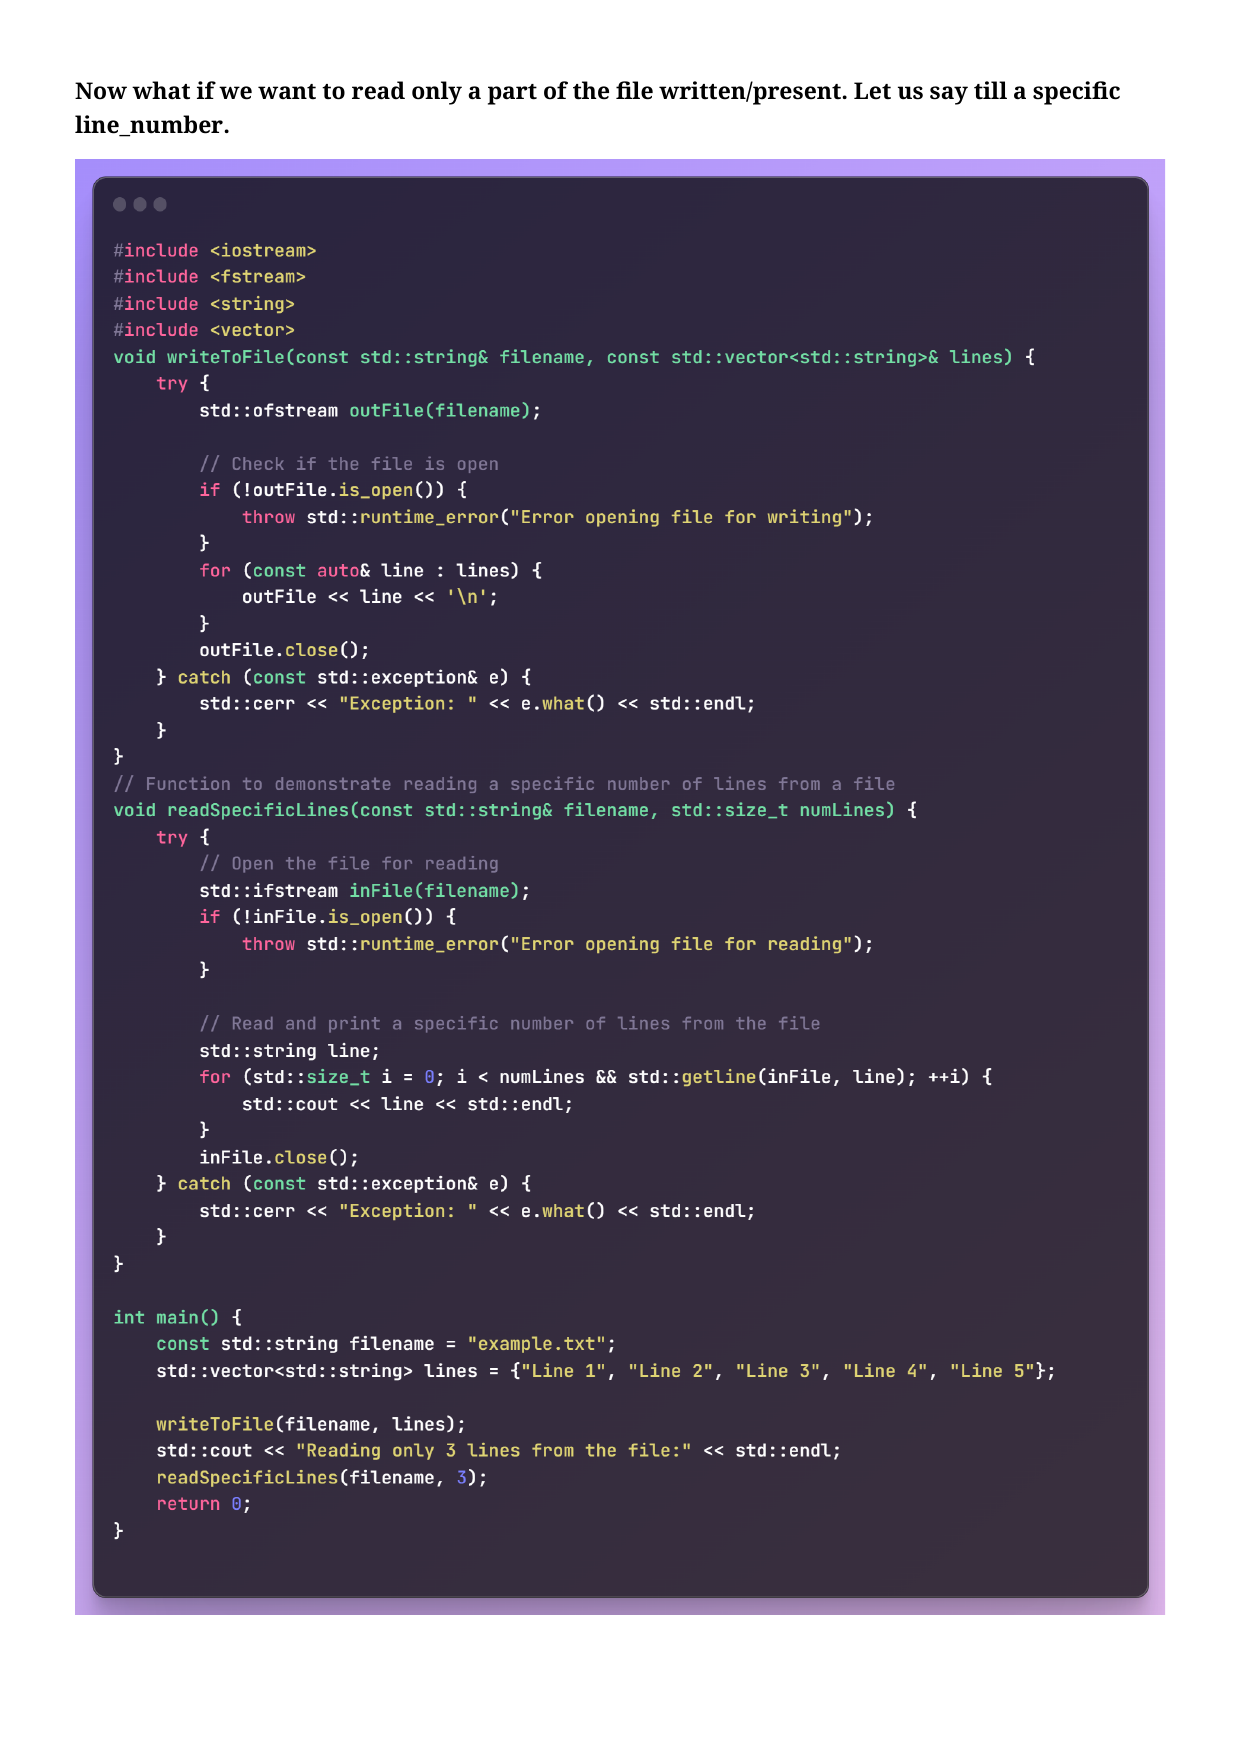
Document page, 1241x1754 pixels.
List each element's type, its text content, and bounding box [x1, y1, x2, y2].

picture [75, 159, 1166, 1615]
text Now what if we want to read only a part of the file written/present. Let us say till a specific line_number. [75, 75, 1165, 140]
